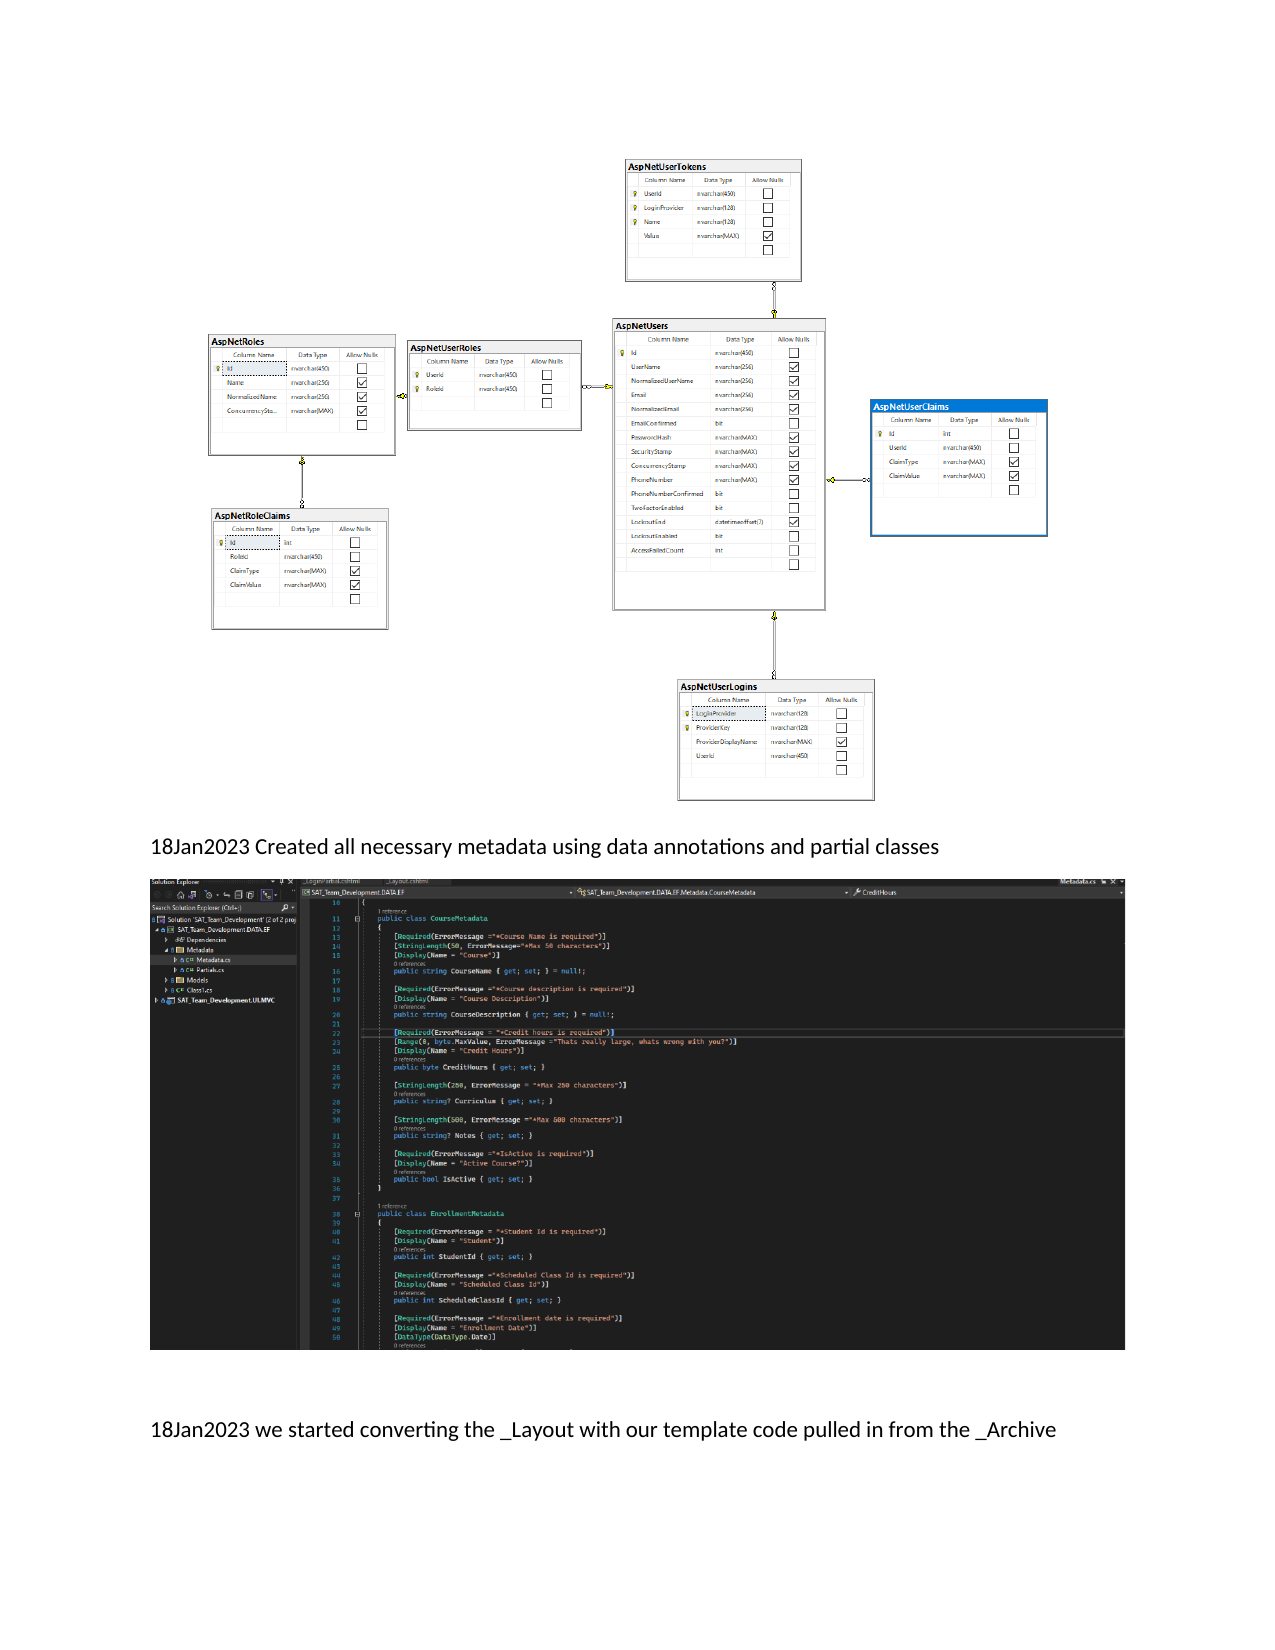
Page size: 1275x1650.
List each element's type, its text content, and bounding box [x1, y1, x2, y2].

text 18Jan2023 Created all necessary metadata using data annotations and partial classes [150, 832, 1125, 860]
picture [150, 879, 1125, 1350]
picture [150, 150, 1125, 814]
text 18Jan2023 we started converting the _Layout with our template code pulled in from the _Archive [150, 1416, 1125, 1443]
